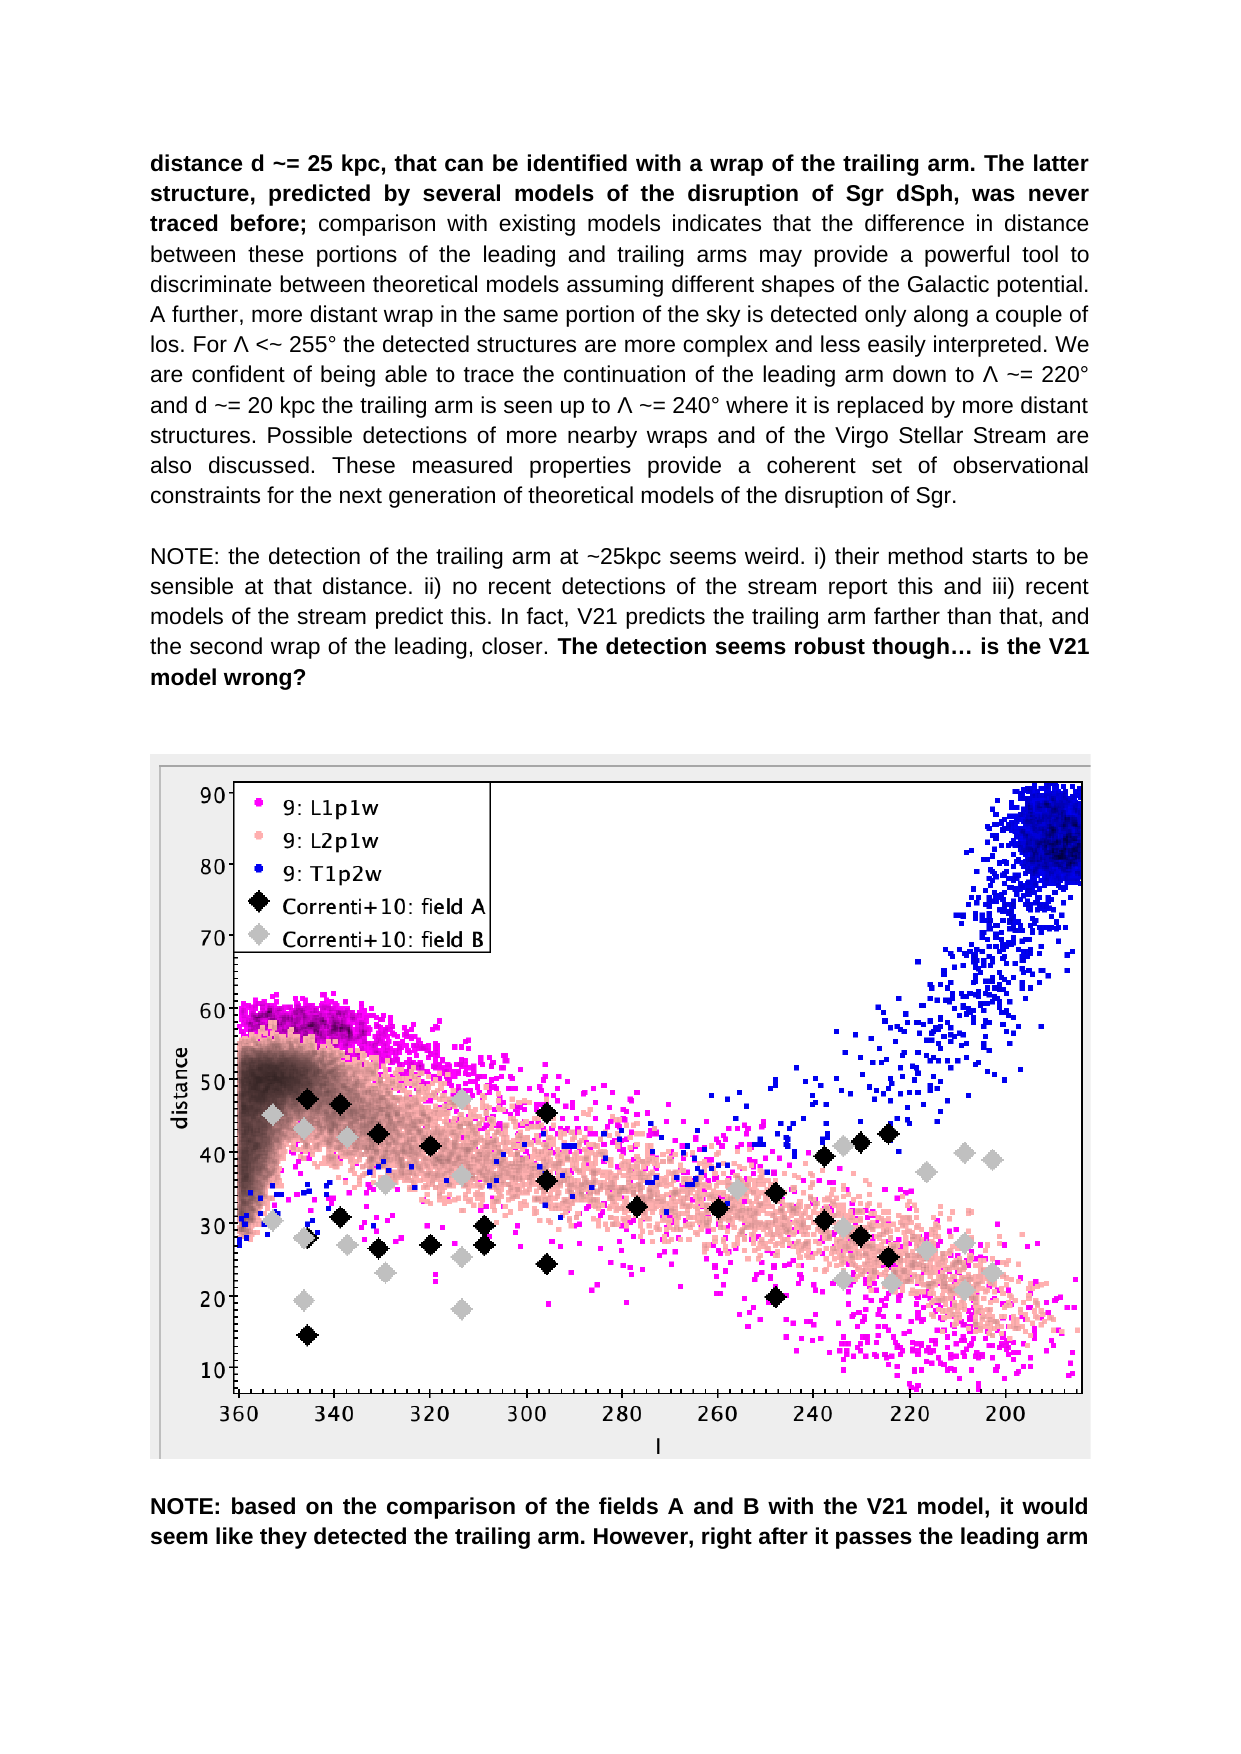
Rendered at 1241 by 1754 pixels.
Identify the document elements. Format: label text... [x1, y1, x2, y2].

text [150, 1493, 1090, 1549]
picture [150, 754, 1091, 1459]
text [150, 150, 1090, 509]
text NOTE: the detection of the trailing arm at ~25kpc seems weird. i) their method starts to be sensible at that distance. ii) no recent detections of the stream report this and iii) recent models of the stream predict this. In fact, V21 predicts the trailing arm farther than that, and the second wrap of the leading, closer. The detection seems robust though… is the V21 model wrong? [150, 543, 1090, 690]
